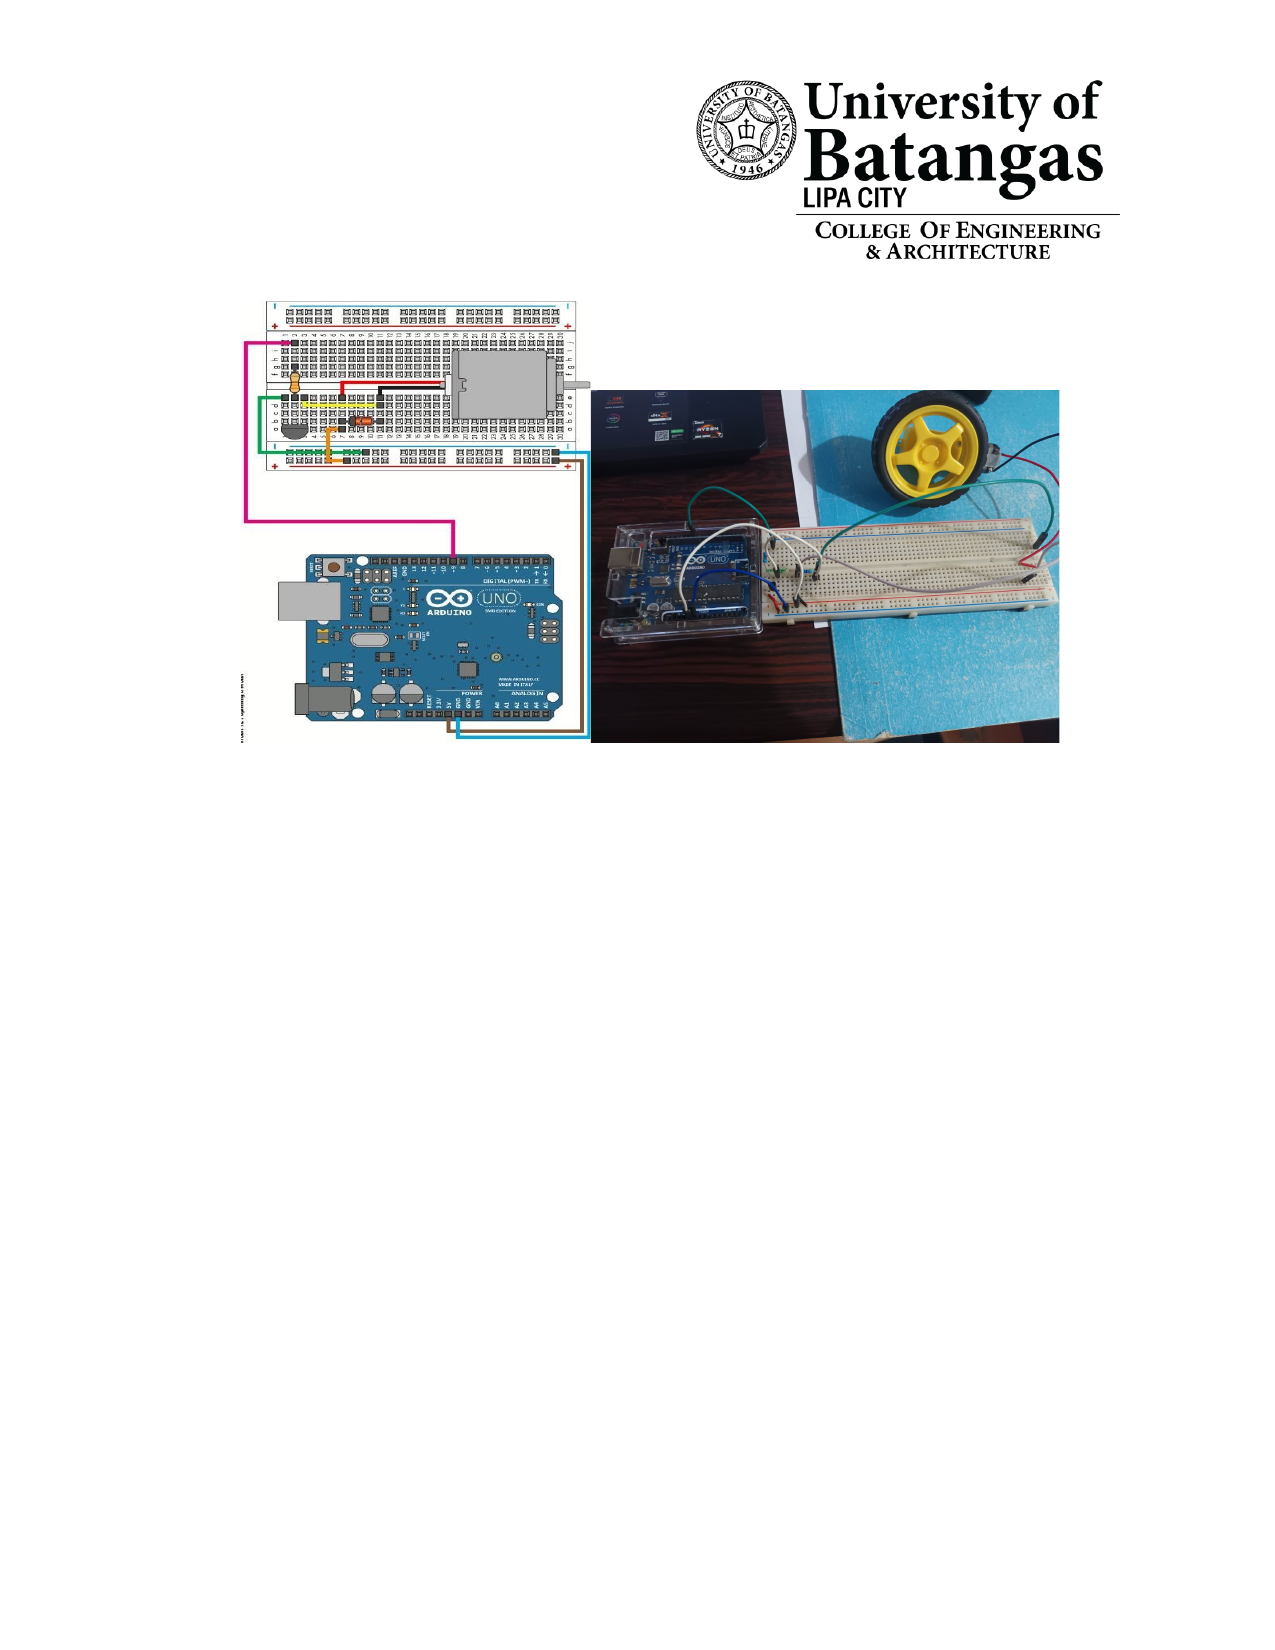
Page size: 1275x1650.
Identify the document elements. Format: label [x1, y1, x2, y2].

picture [241, 301, 1060, 743]
picture [677, 75, 1125, 273]
